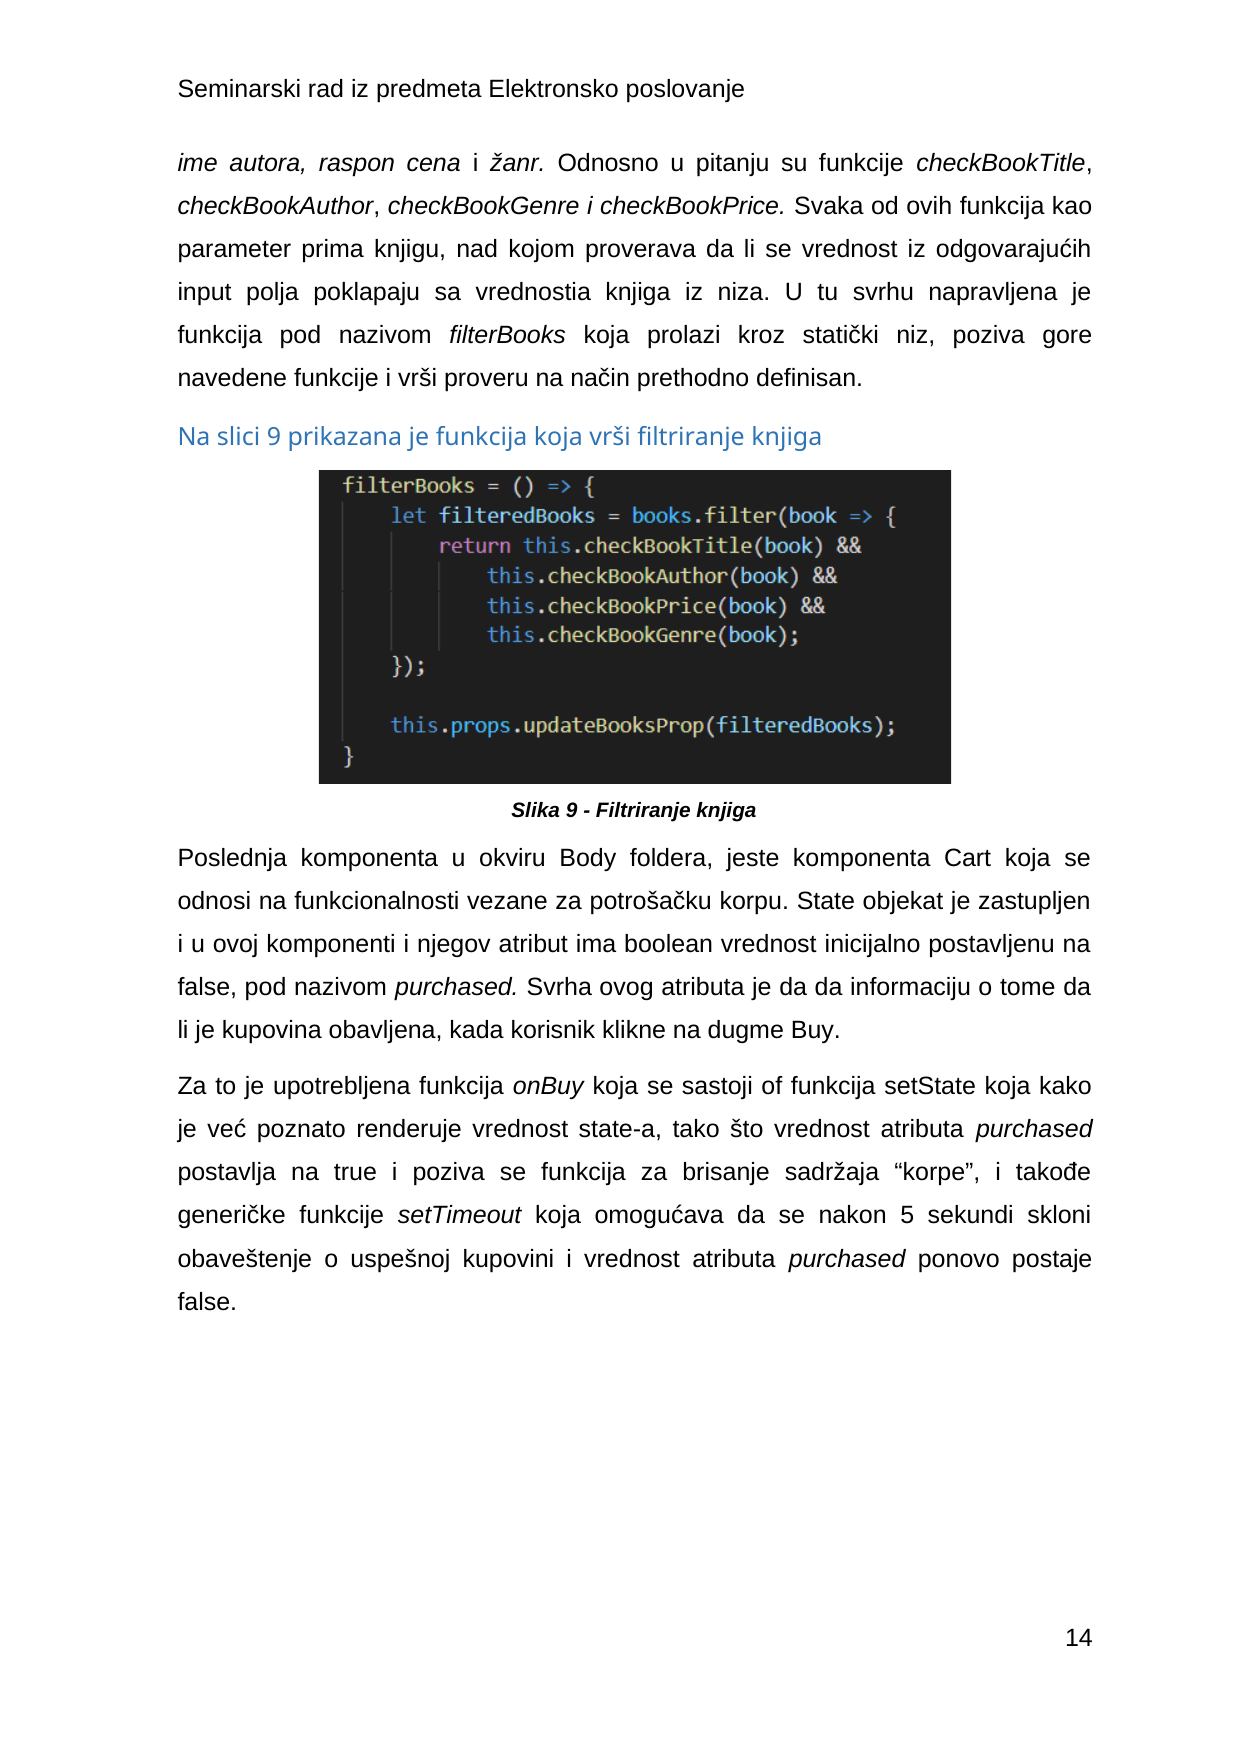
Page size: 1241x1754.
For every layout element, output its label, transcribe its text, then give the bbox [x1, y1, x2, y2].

text Za to je upotrebljena funkcija onBuy koja se sastoji of funkcija setState koja kako je već poznato renderuje vrednost state-a, tako što vrednost atributa purchased postavlja na true i poziva se funkcija za brisanje sadržaja “korpe”, i takođe generičke funkcije setTimeout koja omogućava da se nakon 5 sekundi skloni obaveštenje o uspešnoj kupovini i vrednost atributa purchased ponovo postaje false. [177, 1071, 1092, 1315]
picture [318, 470, 952, 784]
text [177, 148, 1092, 392]
subtitle Na slici 9 prikazana je funkcija koja vrši filtriranje knjiga [177, 419, 1092, 453]
text Poslednja komponenta u okviru Body foldera, jeste komponenta Cart koja se odnosi na funkcionalnosti vezane za potrošačku korpu. State objekat je zastupljen i u ovoj komponenti i njegov atribut ima boolean vrednost inicijalno postavljenu na false, pod nazivom purchased. Svrha ovog atributa je da da informaciju o tome da li je kupovina obavljena, kada korisnik klikne na dugme Buy. [177, 843, 1092, 1044]
text Slika 9 - Filtriranje knjiga [177, 798, 1092, 822]
